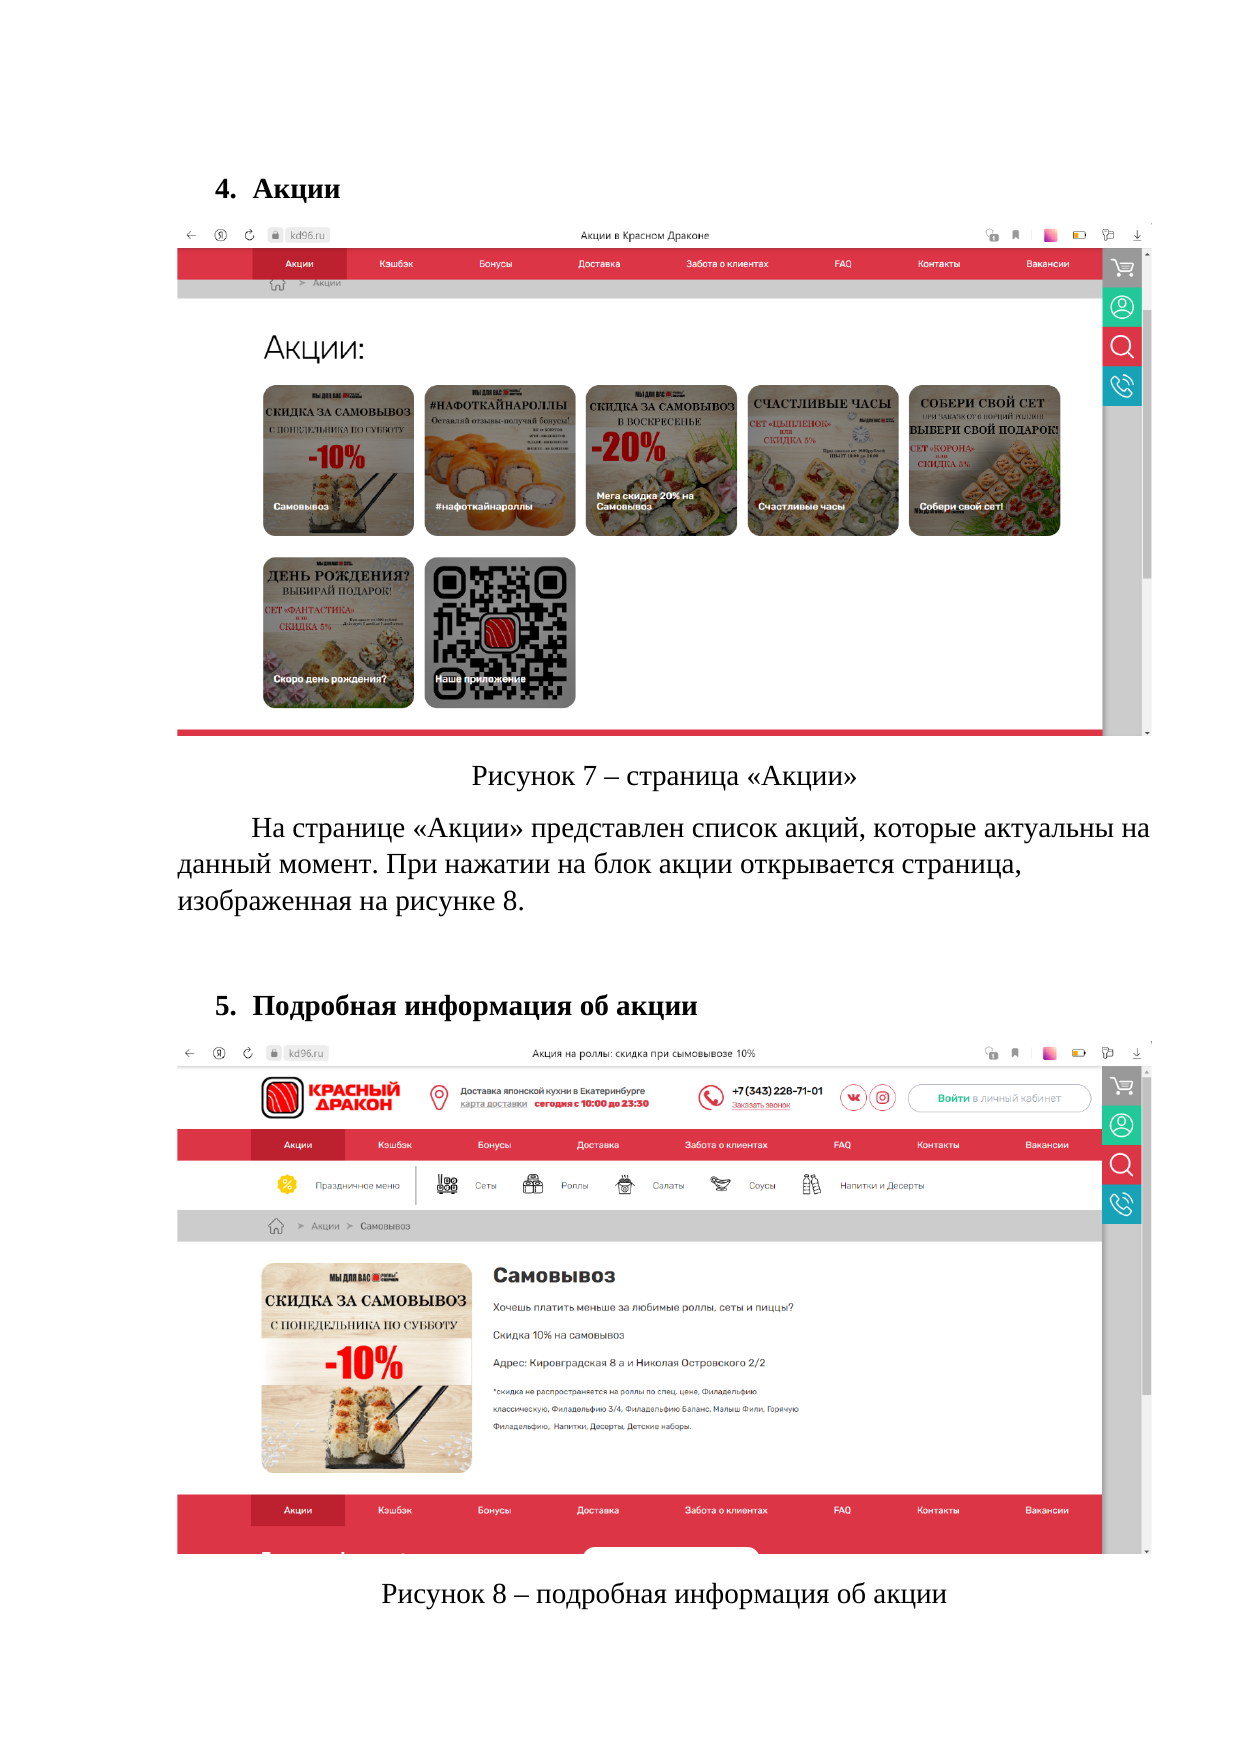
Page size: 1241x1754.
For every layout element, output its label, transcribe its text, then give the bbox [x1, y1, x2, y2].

picture [177, 1041, 1152, 1554]
picture [177, 223, 1152, 736]
list Акции [215, 171, 1152, 204]
text Рисунок 7 – страница «Акции» [177, 736, 1152, 791]
text Рисунок 8 – подробная информация об акции [177, 1554, 1152, 1609]
list Подробная информация об акции [215, 988, 1152, 1022]
text На странице «Акции» представлен список акций, которые актуальны на данный момент. При нажатии на блок акции открывается страница, изображенная на рисунке 8. [177, 810, 1152, 916]
